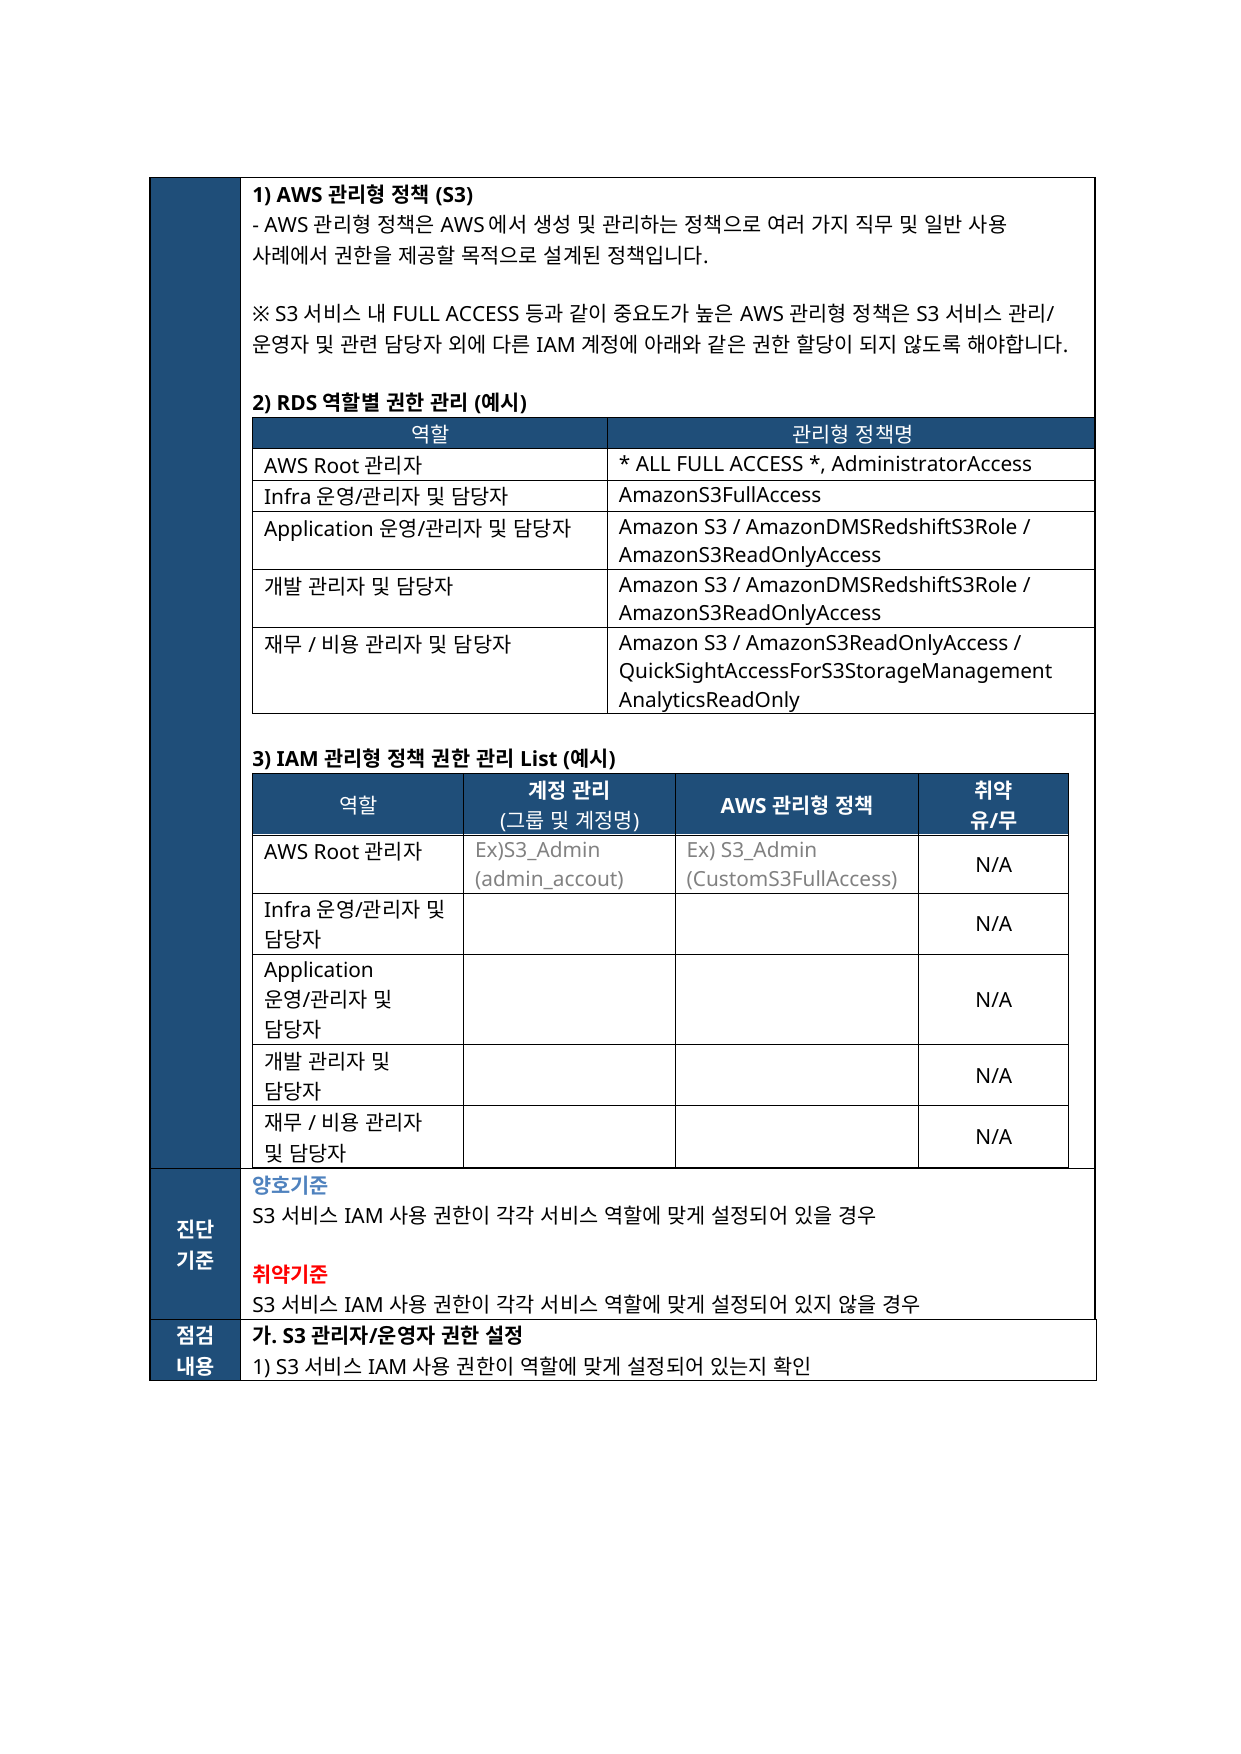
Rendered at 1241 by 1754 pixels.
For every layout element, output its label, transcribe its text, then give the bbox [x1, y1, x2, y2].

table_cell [151, 178, 240, 1168]
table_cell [241, 1320, 1096, 1380]
table_cell 진단 기준 [151, 1169, 240, 1319]
table_cell 양호기준 S3 서비스 IAM 사용 권한이 각각 서비스 역할에 맞게 설정되어 있을 경우 취약기준 S3 서비스 IAM 사용 권한이 각각 서비스 역할에 맞게 설정되어 있지 않을 경우 [241, 1169, 1094, 1319]
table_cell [241, 178, 1094, 1168]
table_cell 점검 내용 [151, 1320, 240, 1380]
